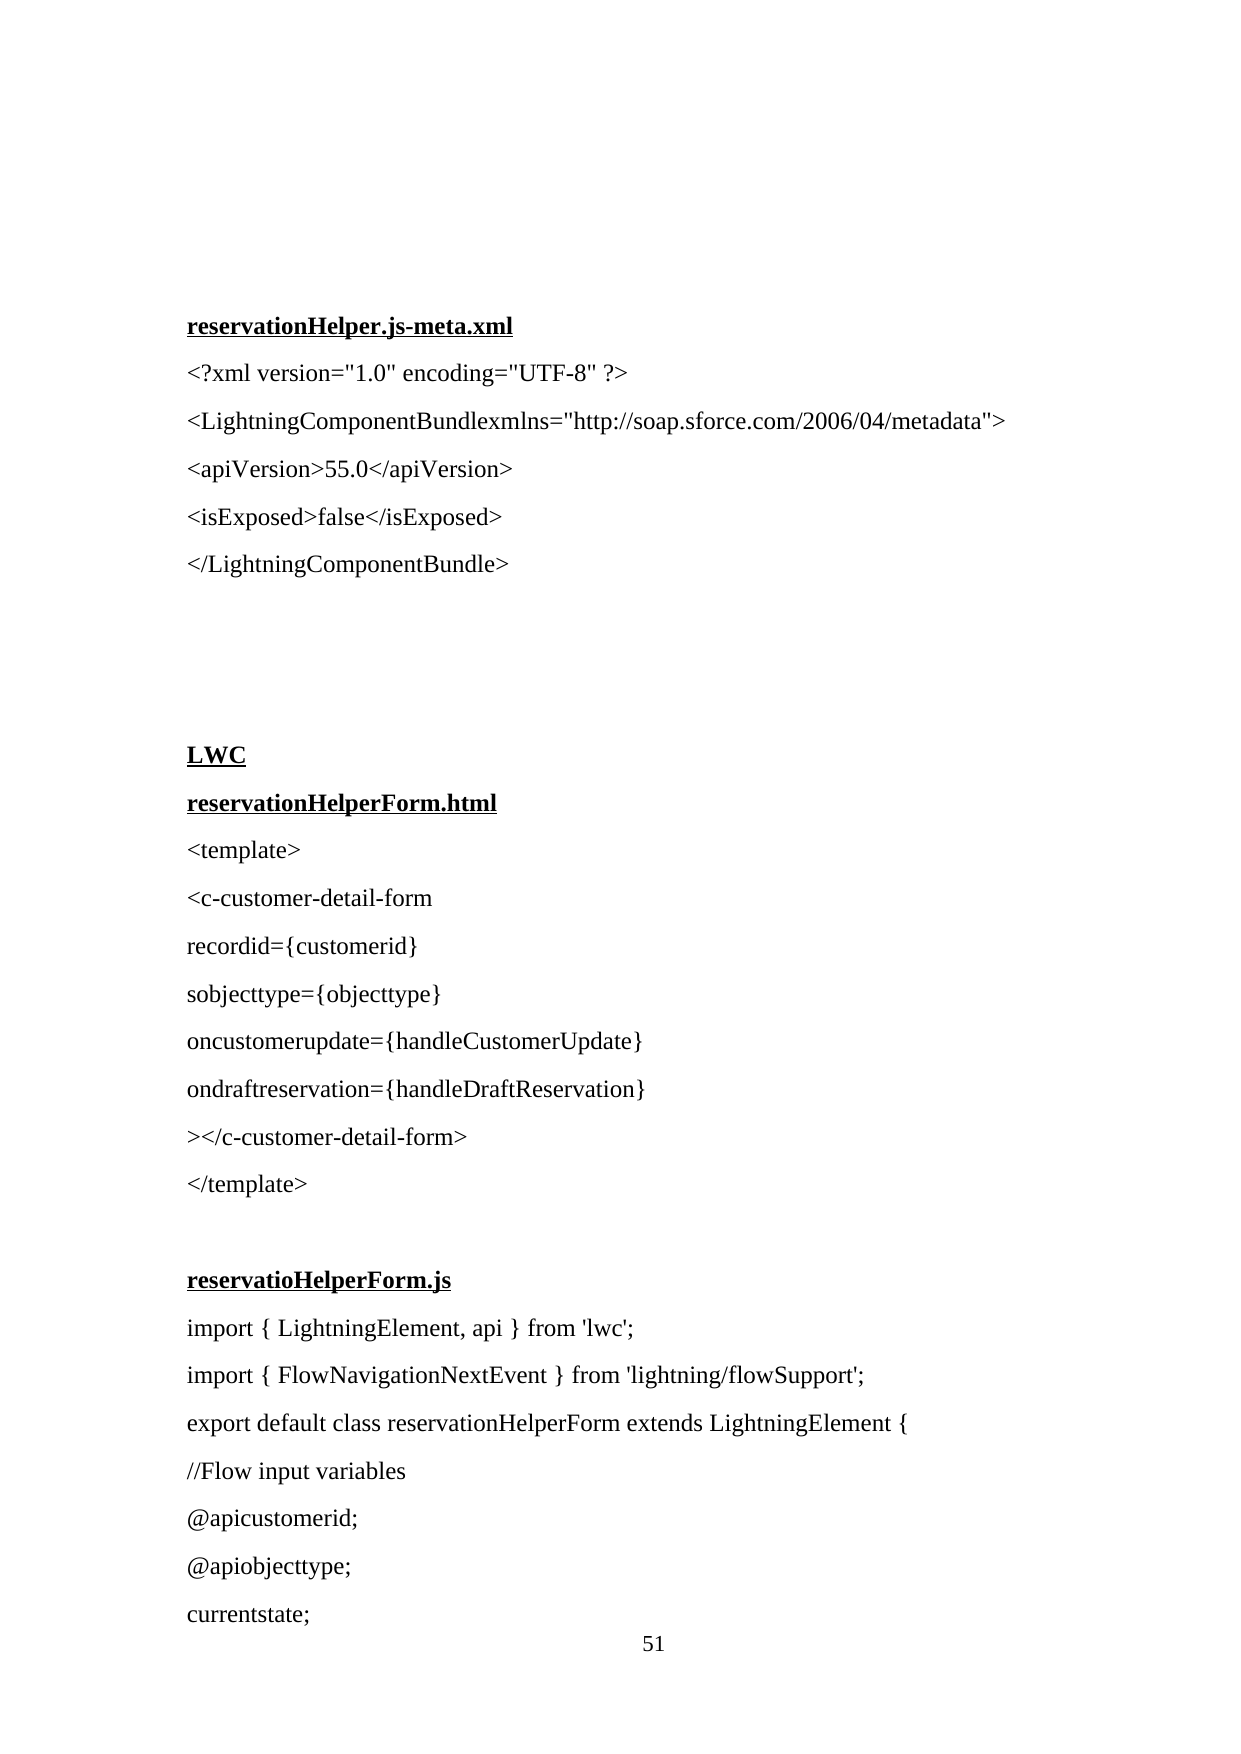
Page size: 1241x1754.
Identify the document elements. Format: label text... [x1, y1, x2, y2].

text ondraftreservation={handleDraftReservation} [187, 1074, 1120, 1103]
text reservatioHelperForm.js [187, 1265, 1120, 1294]
text recordid={customerid} [187, 931, 1120, 960]
text oncustomerupdate={handleCustomerUpdate} [187, 1026, 1120, 1055]
text <isExposed>false</isExposed> [187, 502, 1120, 530]
text <LightningComponentBundlexmlns="http://soap.sforce.com/2006/04/metadata"> [187, 406, 1120, 435]
text sobjecttype={objecttype} [187, 979, 1120, 1007]
text reservationHelperForm.html [187, 788, 1120, 817]
text LWC [187, 740, 1120, 769]
text import { LightningElement, api } from 'lwc'; [187, 1313, 1120, 1341]
text import { FlowNavigationNextEvent } from 'lightning/flowSupport'; [187, 1360, 1120, 1389]
text @apicustomerid; [187, 1503, 1120, 1532]
text <apiVersion>55.0</apiVersion> [187, 454, 1120, 483]
text </template> [187, 1169, 1120, 1198]
text @apiobjecttype; [187, 1551, 1120, 1580]
text reservationHelper.js-meta.xml [187, 311, 1120, 339]
text <template> [187, 836, 1120, 864]
text <?xml version="1.0" encoding="UTF-8" ?> [187, 358, 1120, 387]
text <c-customer-detail-form [187, 883, 1120, 912]
text export default class reservationHelperForm extends LightningElement { [187, 1408, 1120, 1437]
text currentstate; [187, 1599, 1120, 1628]
text //Flow input variables [187, 1456, 1120, 1484]
text </LightningComponentBundle> [187, 549, 1120, 578]
text ></c-customer-detail-form> [187, 1122, 1120, 1151]
